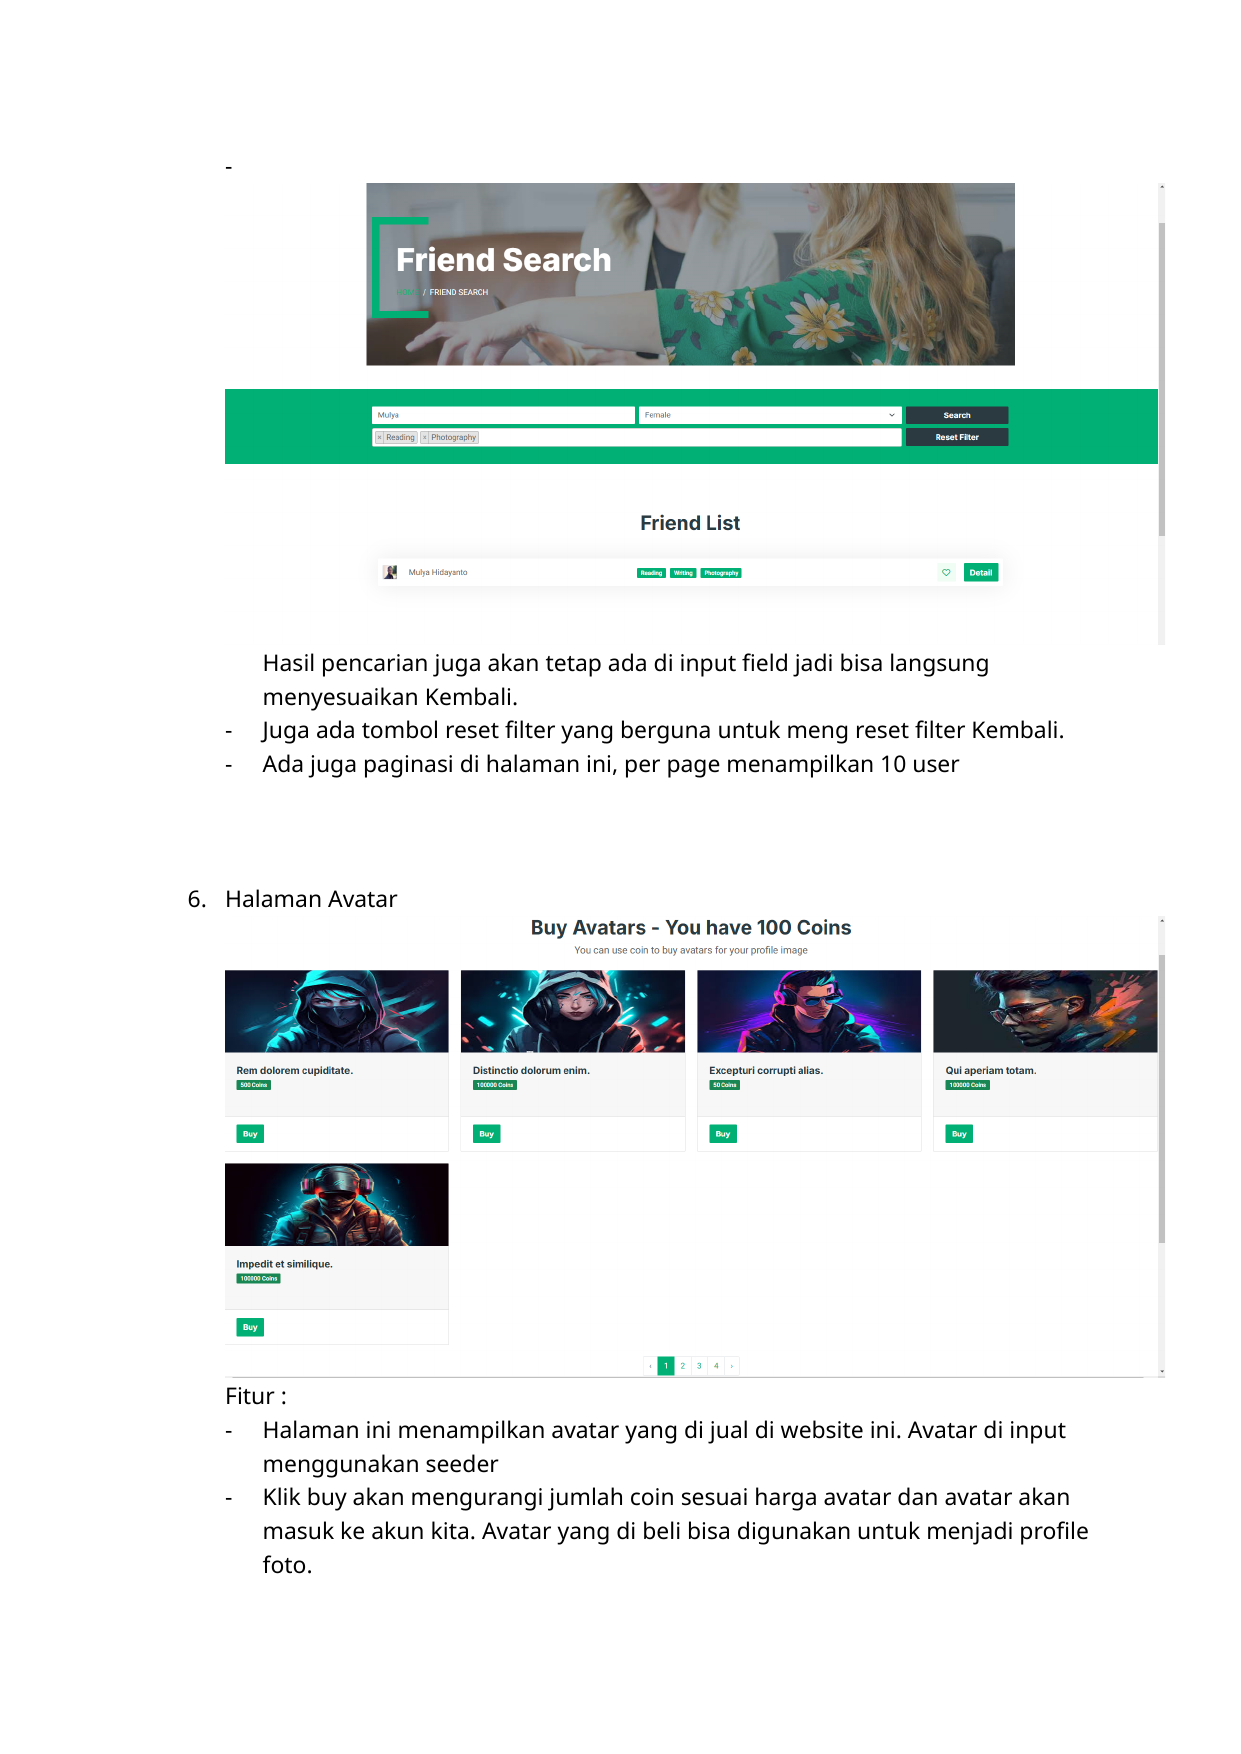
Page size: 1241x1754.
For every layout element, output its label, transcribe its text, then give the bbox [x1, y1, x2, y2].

list Halaman Avatar [187, 883, 1090, 914]
list Hasil pencarian juga akan tetap ada di input field jadi bisa langsung menyesuaikan Kembali. [262, 647, 1090, 712]
list Juga ada tombol reset filter yang berguna untuk meng reset filter Kembali. [225, 714, 1090, 746]
list Ada juga paginasi di halaman ini, per page menampilkan 10 user [225, 748, 1090, 779]
picture [225, 183, 1166, 645]
list Halaman ini menampilkan avatar yang di jual di website ini. Avatar di input menggunakan seeder [225, 1414, 1090, 1479]
picture [225, 916, 1166, 1378]
list Fitur : [225, 1380, 1090, 1411]
list Klik buy akan mengurangi jumlah coin sesuai harga avatar dan avatar akan masuk ke akun kita. Avatar yang di beli bisa digunakan untuk menjadi profile foto. [225, 1481, 1090, 1580]
